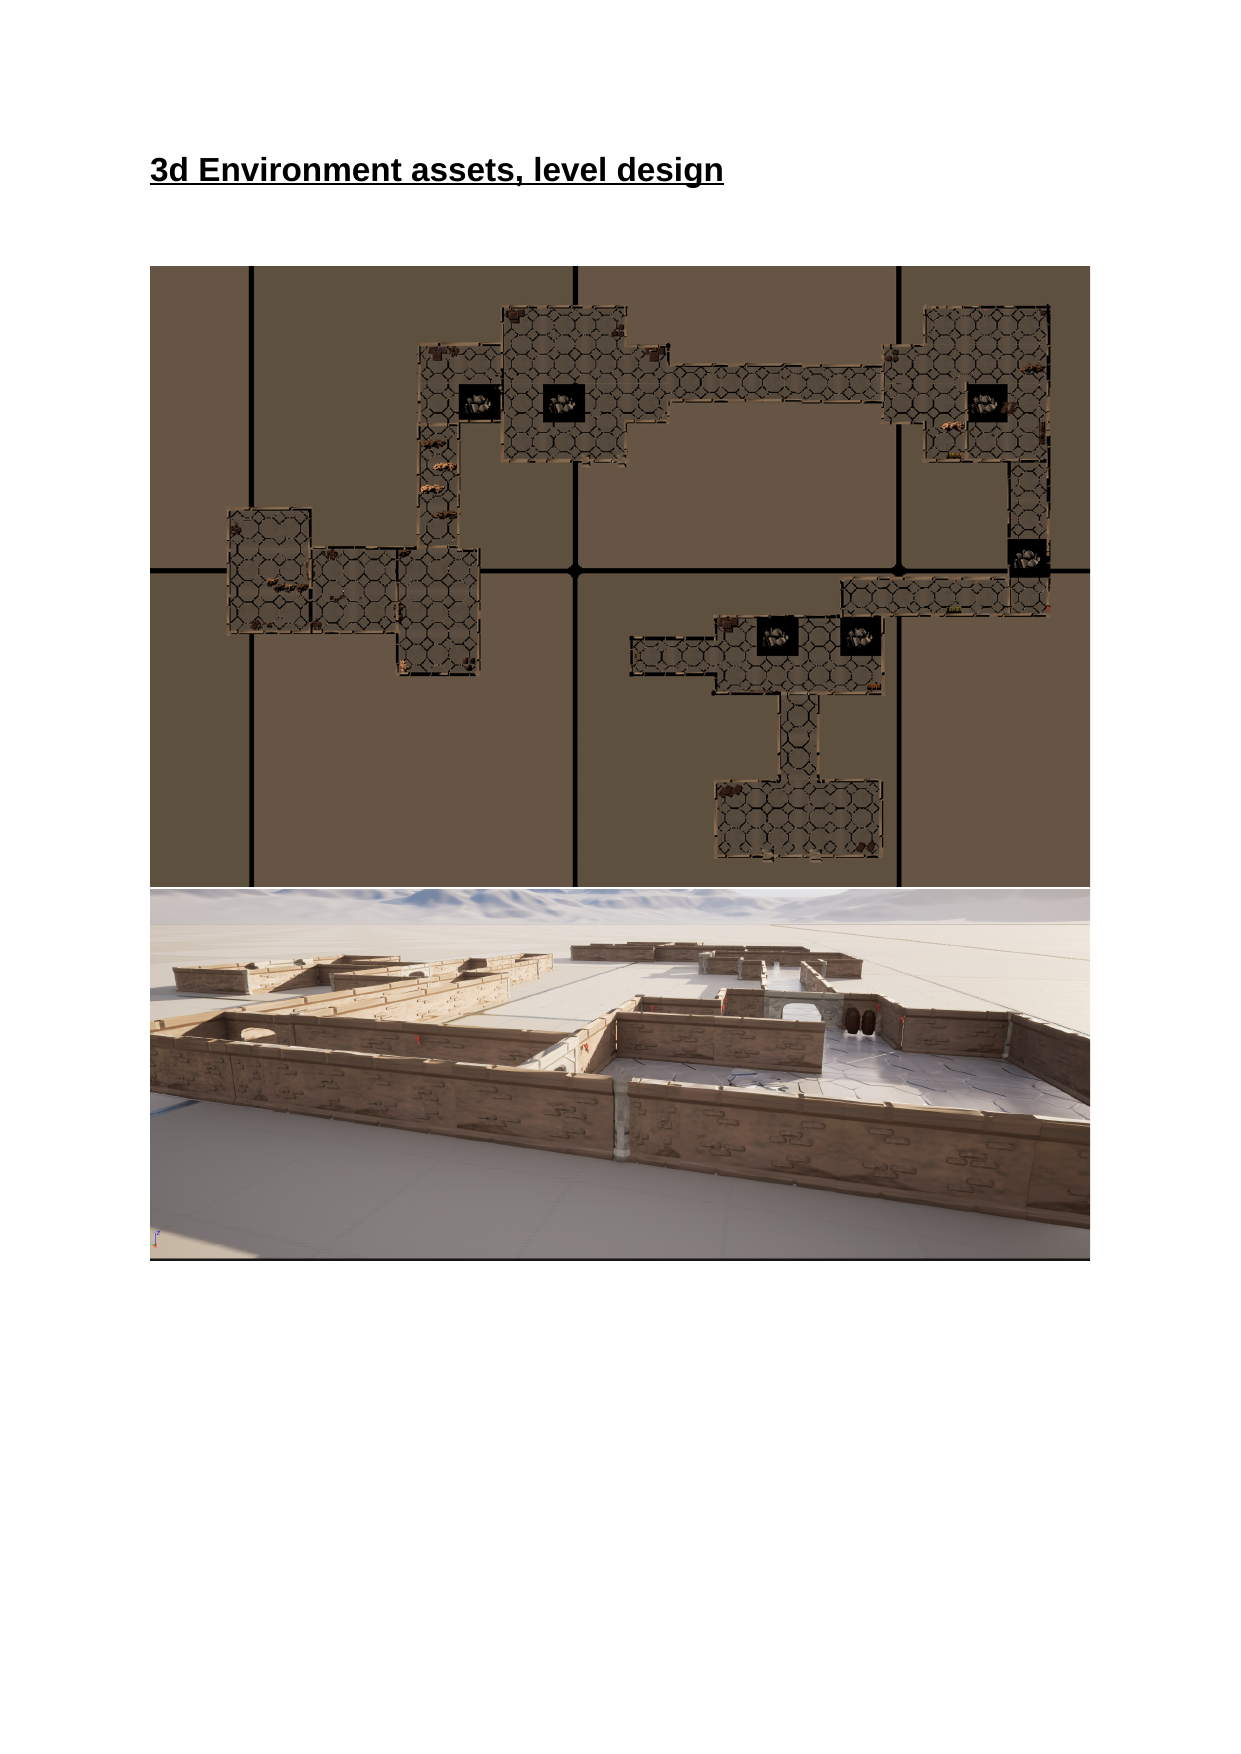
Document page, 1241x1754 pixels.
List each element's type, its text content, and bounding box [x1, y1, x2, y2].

text 3d Environment assets, level design [150, 150, 1090, 188]
picture [150, 266, 1091, 887]
picture [150, 889, 1091, 1261]
